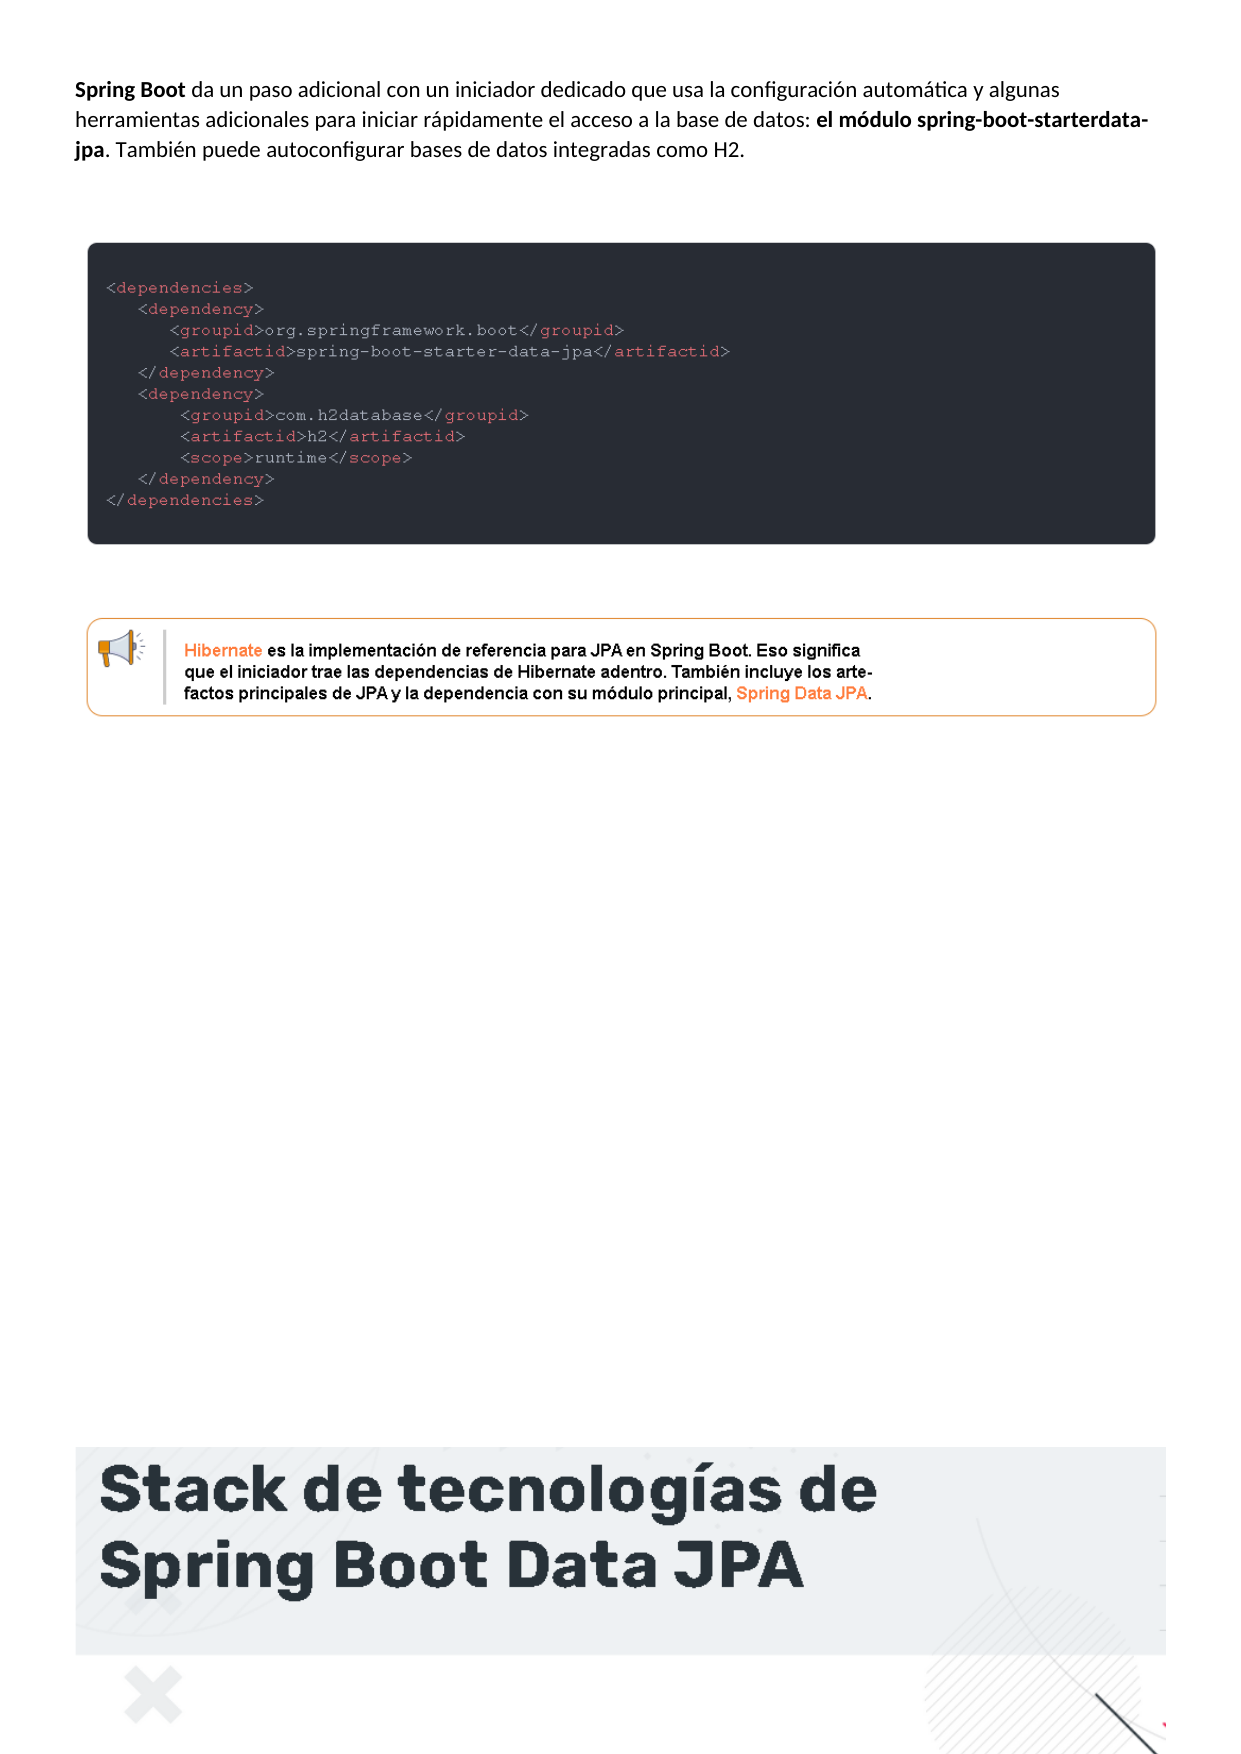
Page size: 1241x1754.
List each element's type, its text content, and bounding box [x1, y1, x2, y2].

picture [75, 1447, 1166, 1754]
picture [75, 604, 1166, 726]
text Spring Boot da un paso adicional con un iniciador dedicado que usa la configuración automática y algunas herramientas adicionales para iniciar rápidamente el acceso a la base de datos: el módulo spring-boot-starterdata-jpa. También puede autoconfigurar bases de datos integradas como H2. [75, 75, 1165, 163]
picture [75, 229, 1166, 556]
